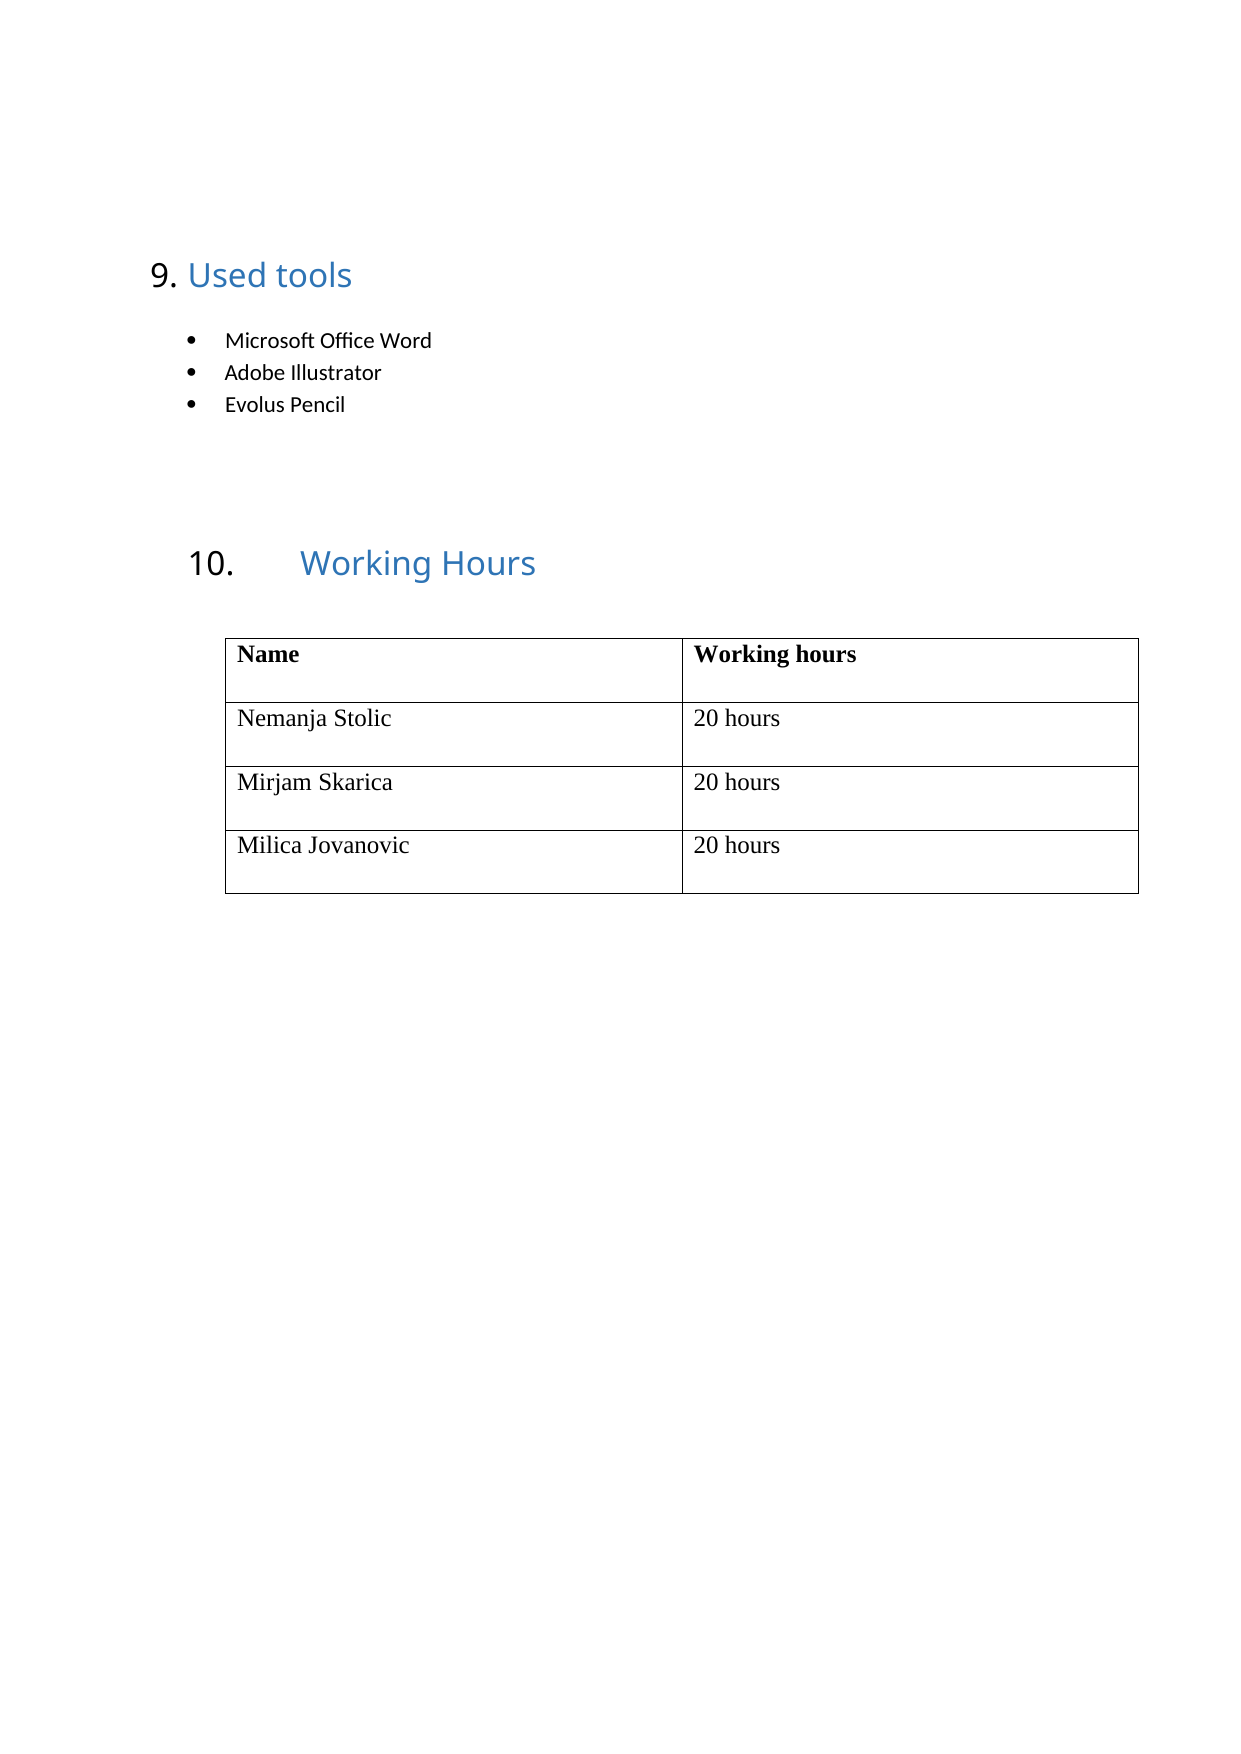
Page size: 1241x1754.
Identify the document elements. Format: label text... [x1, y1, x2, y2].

table_header Working hours [683, 639, 1138, 702]
table_header Name [226, 639, 682, 702]
subtitle Working Hours [187, 539, 1090, 585]
table_cell 20 hours [683, 831, 1138, 893]
table_cell 20 hours [683, 767, 1138, 829]
subtitle Used tools [150, 252, 1090, 297]
list Adobe Illustrator [187, 358, 1090, 386]
table_cell Milica Jovanovic [226, 831, 682, 893]
table_cell Mirjam Skarica [226, 767, 682, 829]
list Microsoft Office Word [187, 326, 1090, 354]
table_cell Nemanja Stolic [226, 703, 682, 766]
list Evolus Pencil [187, 390, 1090, 418]
table_cell 20 hours [683, 703, 1138, 766]
